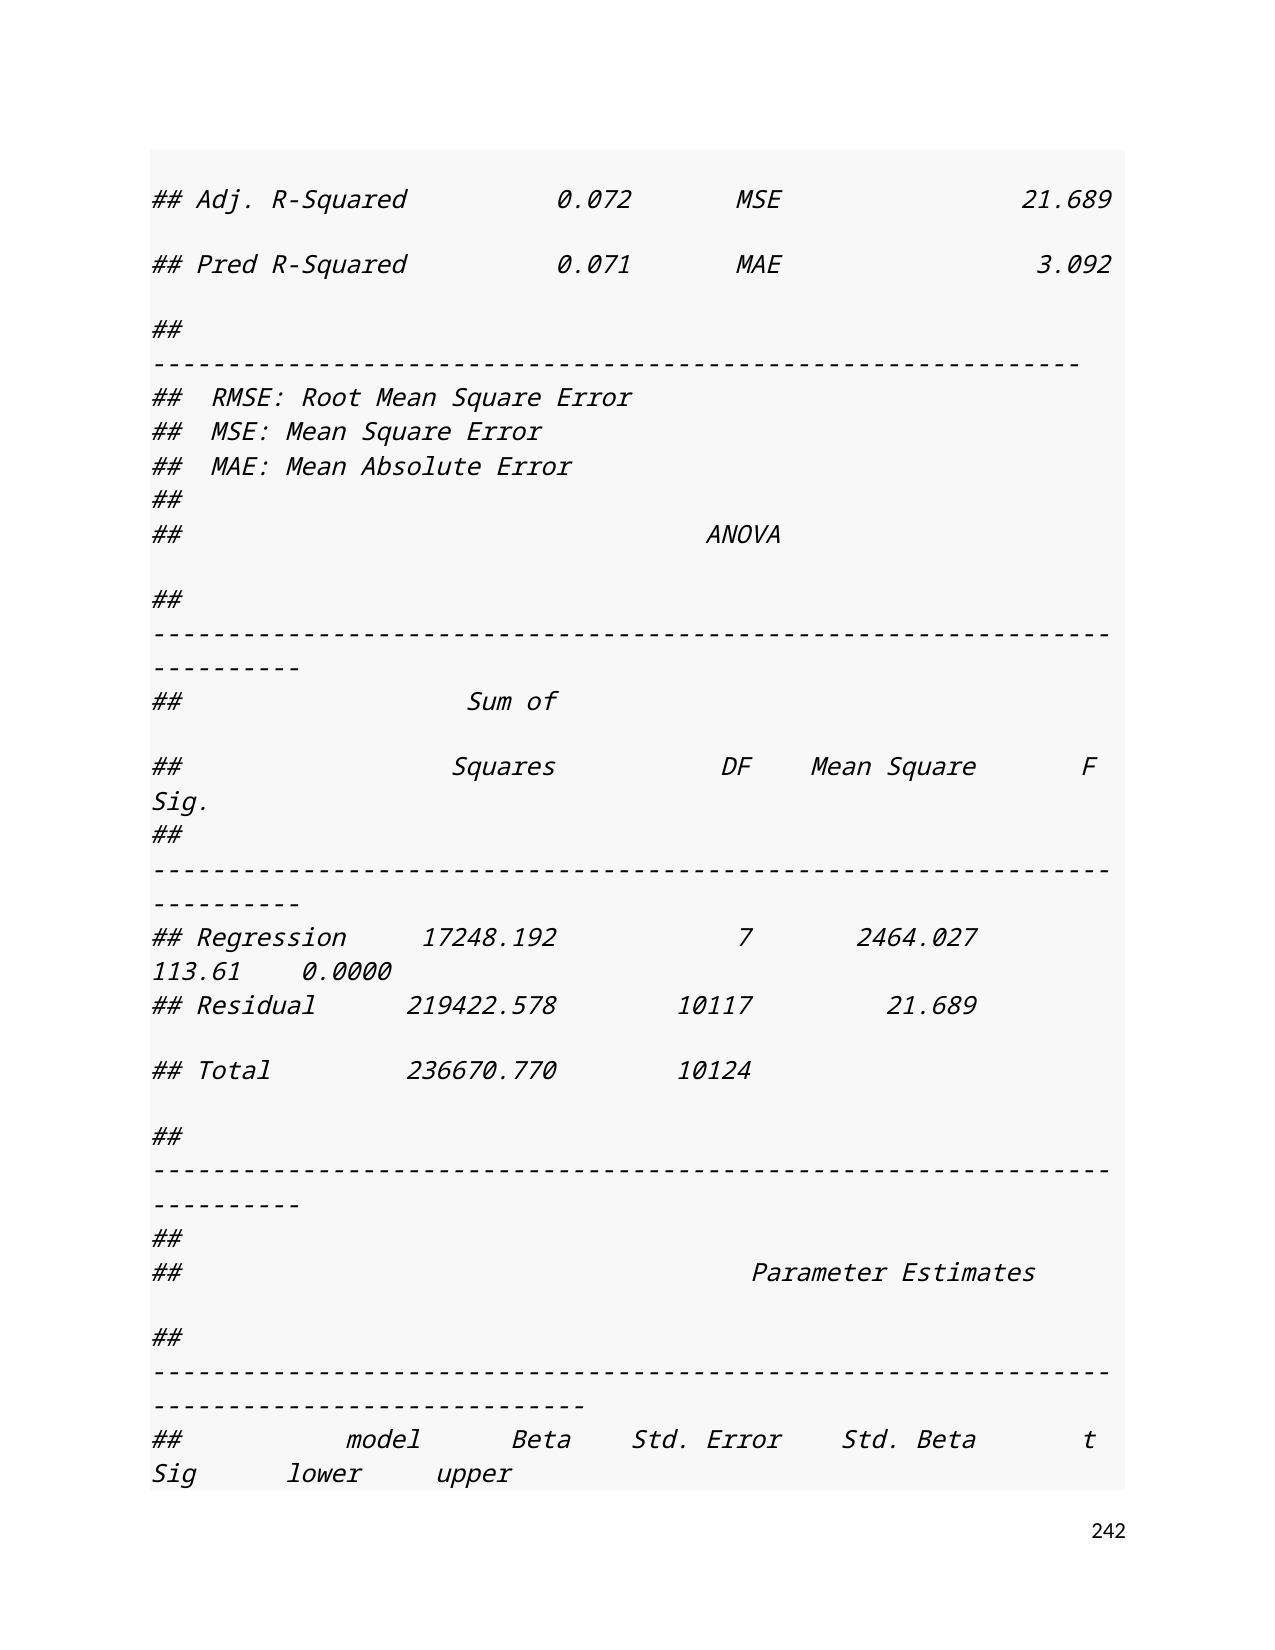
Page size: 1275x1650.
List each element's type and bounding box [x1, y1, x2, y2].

text [150, 150, 1125, 1490]
